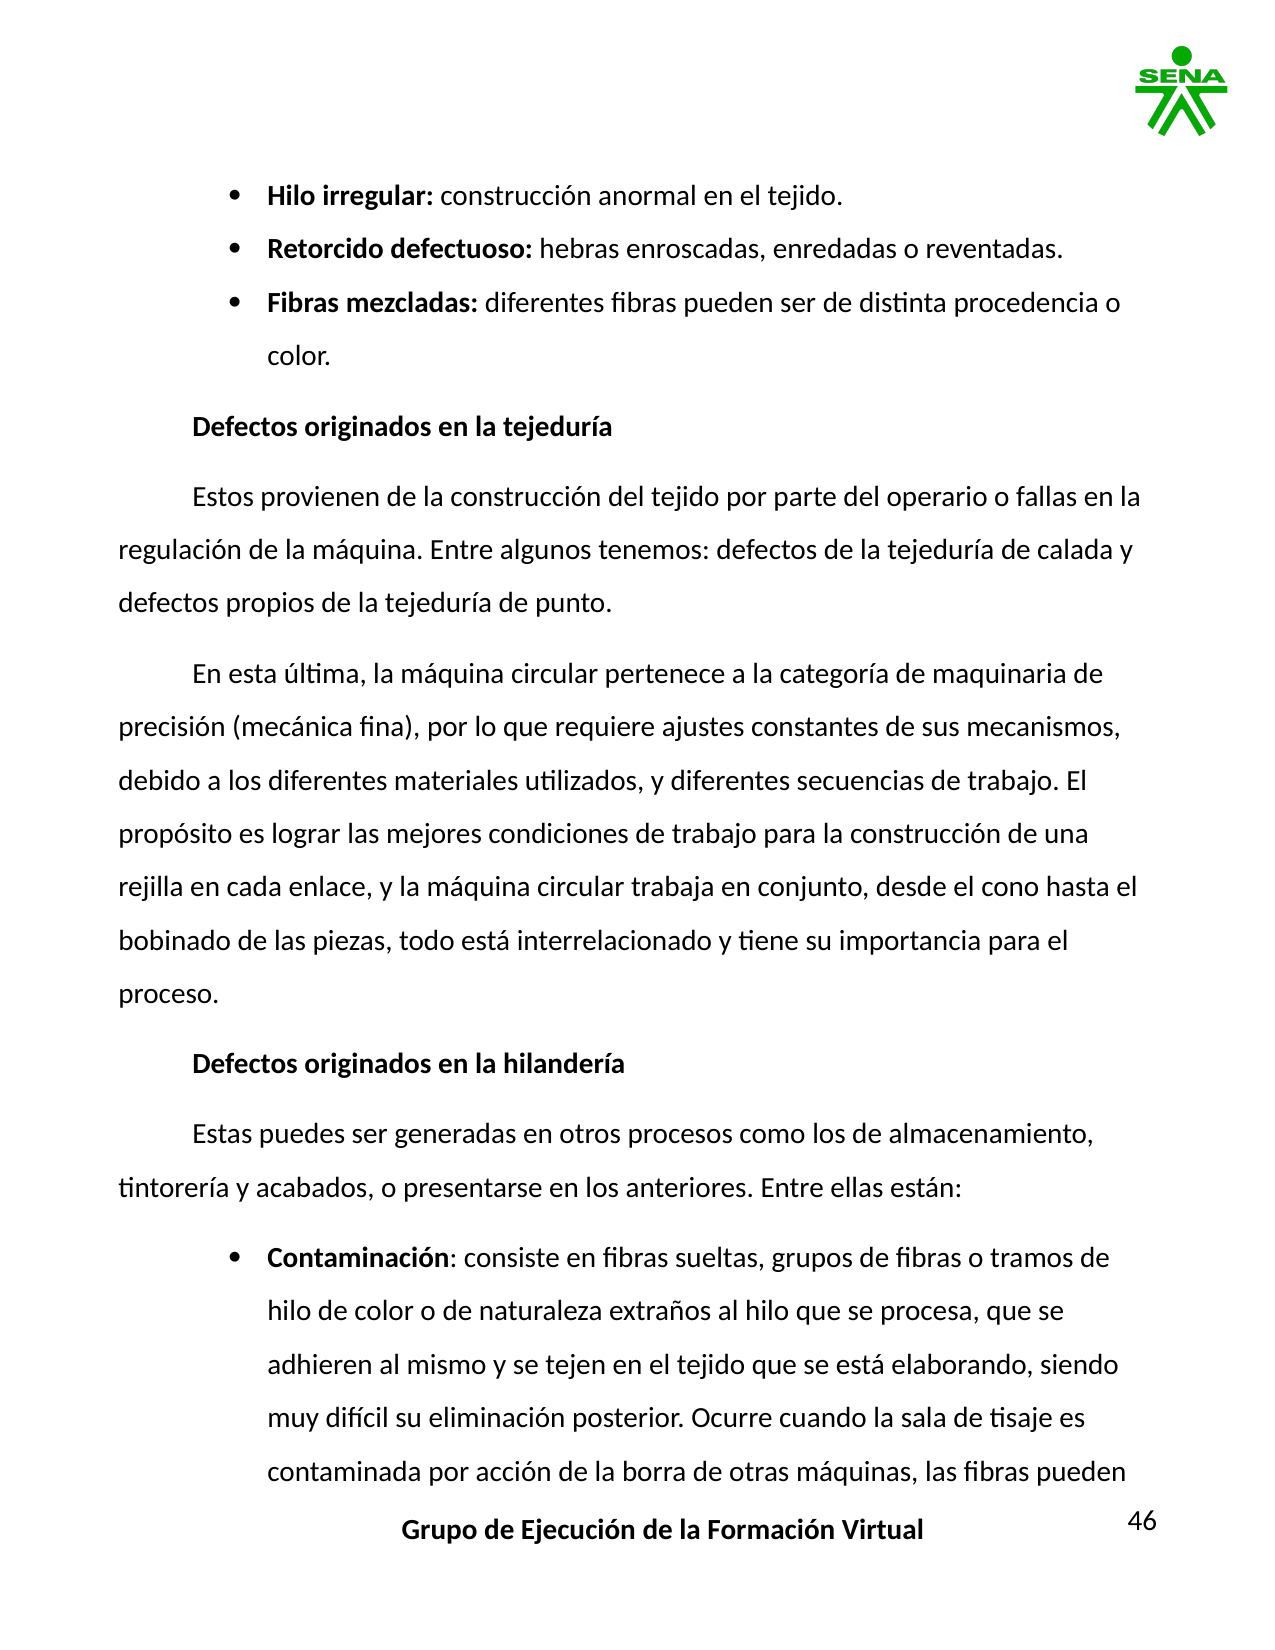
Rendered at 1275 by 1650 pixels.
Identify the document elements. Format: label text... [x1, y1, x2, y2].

text Defectos originados en la tejeduría [118, 408, 1157, 443]
list Hilo irregular: construcción anormal en el tejido. [229, 177, 1157, 213]
text Defectos originados en la hilandería [118, 1045, 1157, 1081]
list Fibras mezcladas: diferentes fibras pueden ser de distinta procedencia o color. [229, 284, 1157, 373]
text Estas puedes ser generadas en otros procesos como los de almacenamiento, tintorería y acabados, o presentarse en los anteriores. Entre ellas están: [118, 1116, 1157, 1204]
picture [1135, 46, 1228, 136]
text En esta última, la máquina circular pertenece a la categoría de maquinaria de precisión (mecánica fina), por lo que requiere ajustes constantes de sus mecanismos, debido a los diferentes materiales utilizados, y diferentes secuencias de trabajo. El propósito es lograr las mejores condiciones de trabajo para la construcción de una rejilla en cada enlace, y la máquina circular trabaja en conjunto, desde el cono hasta el bobinado de las piezas, todo está interrelacionado y tiene su importancia para el proceso. [118, 655, 1157, 1011]
text Estos provienen de la construcción del tejido por parte del operario o fallas en la regulación de la máquina. Entre algunos tenemos: defectos de la tejeduría de calada y defectos propios de la tejeduría de punto. [118, 478, 1157, 620]
list Retorcido defectuoso: hebras enroscadas, enredadas o reventadas. [229, 231, 1157, 266]
